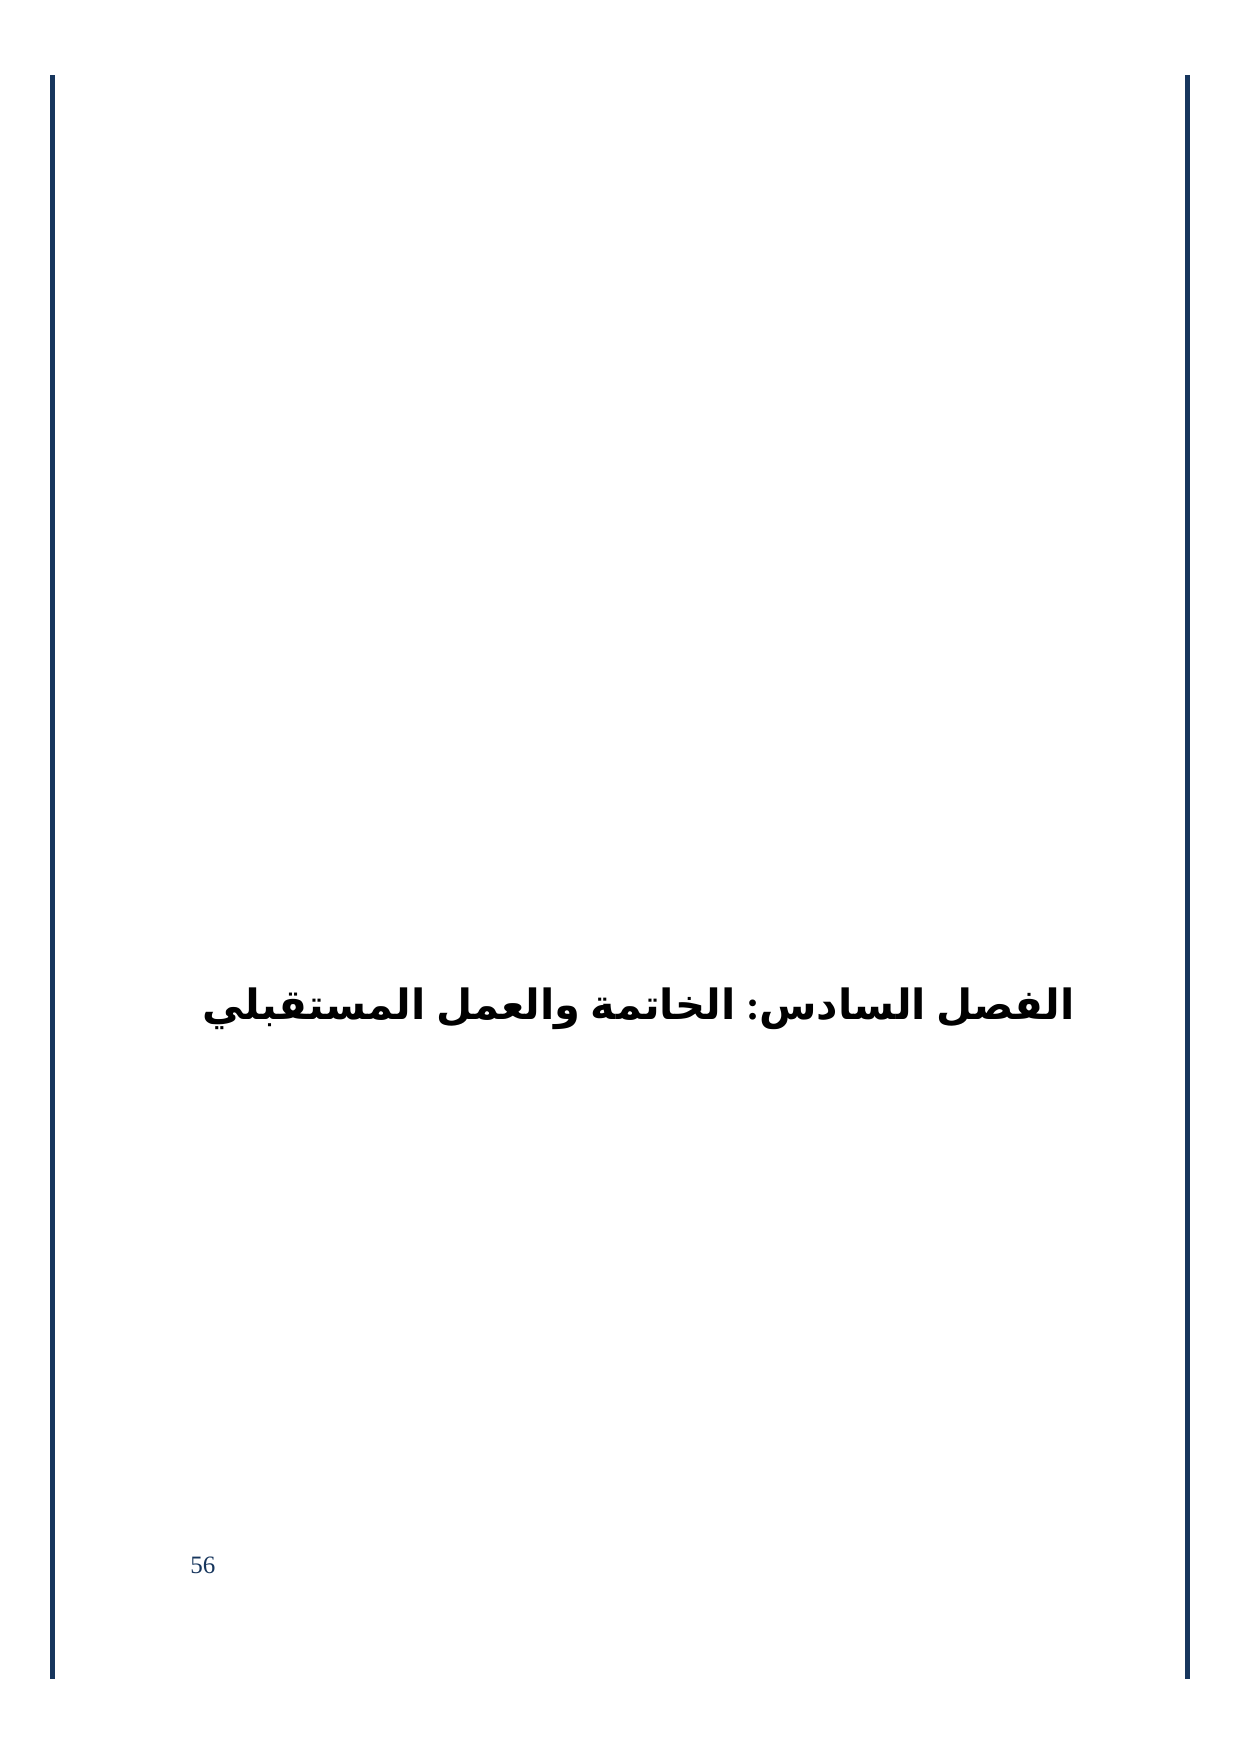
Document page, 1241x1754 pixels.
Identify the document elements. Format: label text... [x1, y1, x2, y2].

text الفصل السادس: الخاتمة والعمل المستقبلي [187, 980, 1090, 1028]
